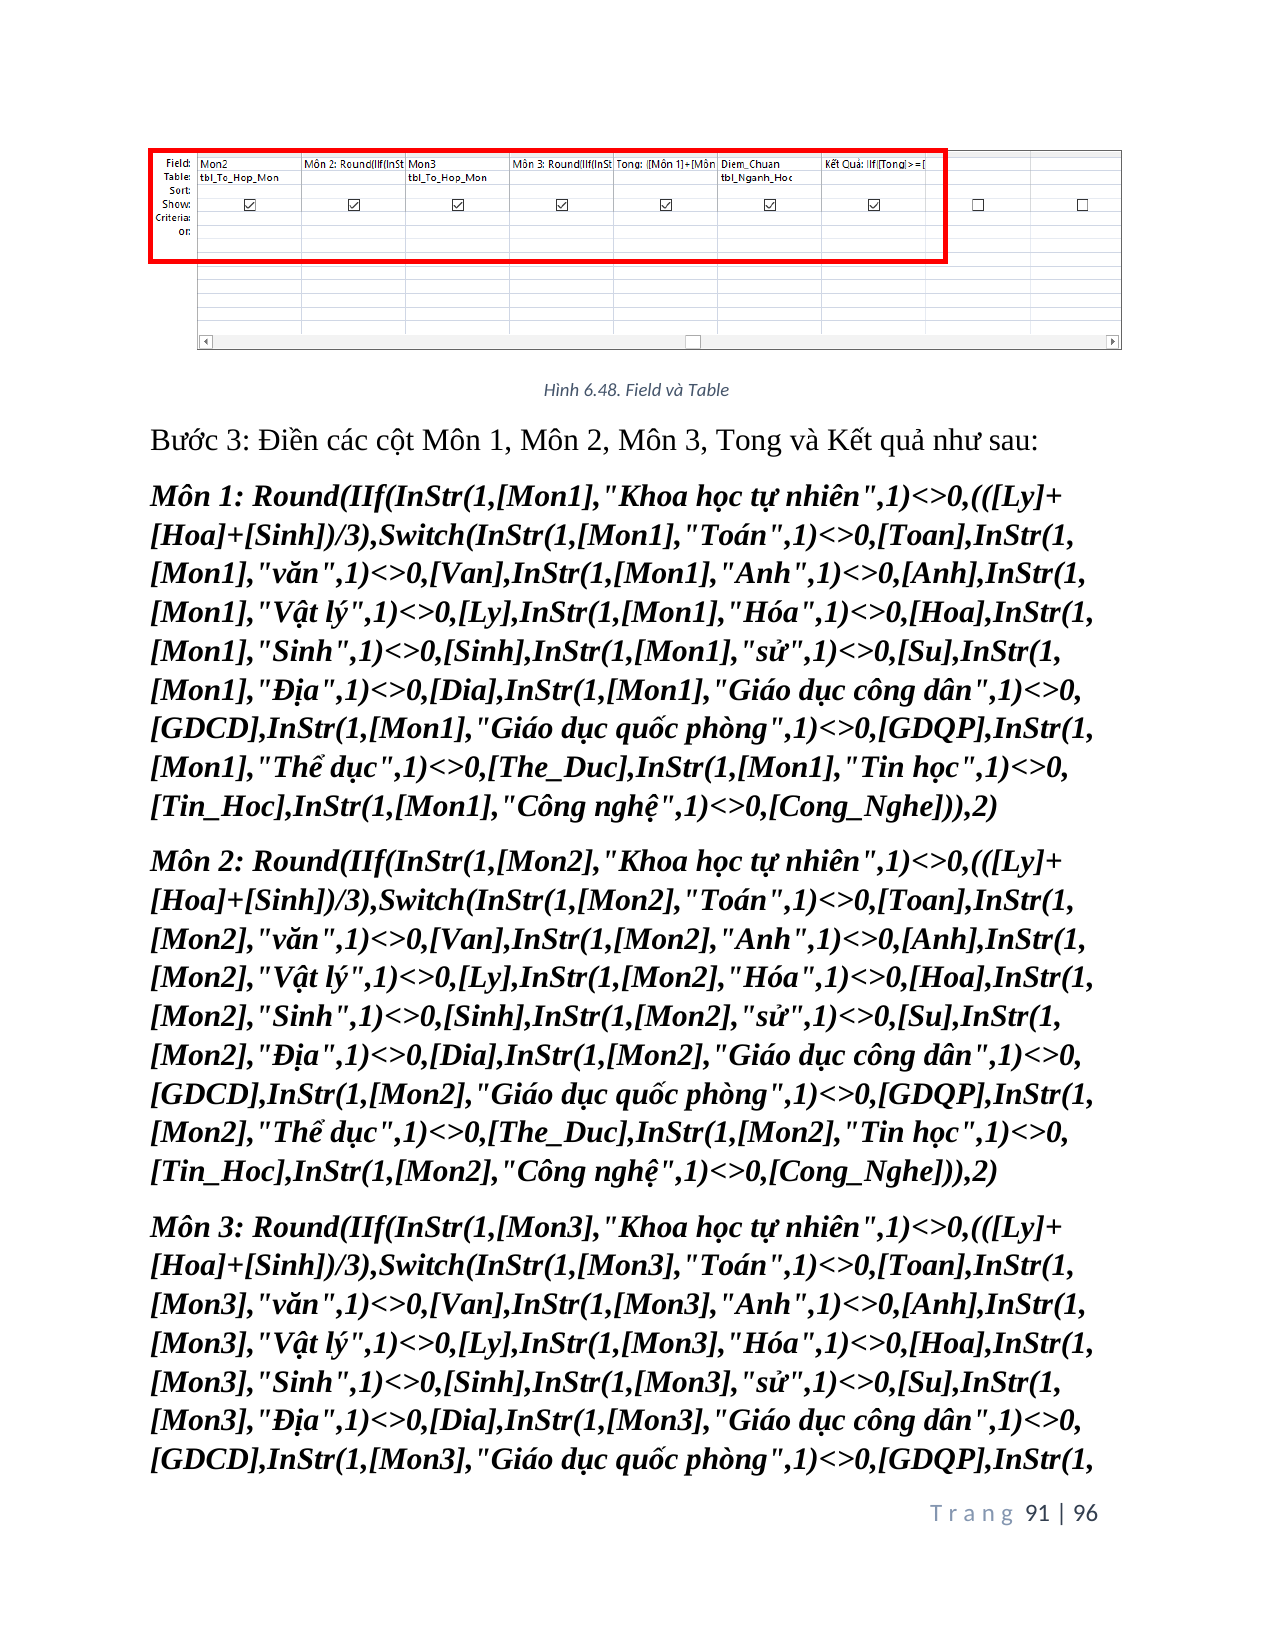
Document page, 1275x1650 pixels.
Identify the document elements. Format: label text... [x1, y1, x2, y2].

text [150, 1208, 1125, 1476]
text Bước 3: Điền các cột Môn 1, Môn 2, Môn 3, Tong và Kết quả như sau: [150, 422, 1125, 457]
text Môn 1: Round(IIf(InStr(1,[Mon1],"Khoa học tự nhiên",1)<>0,(([Ly]+[Hoa]+[Sinh])/3),Switch(InStr(1,[Mon1],"Toán",1)<>0,[Toan],InStr(1,[Mon1],"văn",1)<>0,[Van],InStr(1,[Mon1],"Anh",1)<>0,[Anh],InStr(1,[Mon1],"Vật lý",1)<>0,[Ly],InStr(1,[Mon1],"Hóa",1)<>0,[Hoa],InStr(1,[Mon1],"Sinh",1)<>0,[Sinh],InStr(1,[Mon1],"sử",1)<>0,[Su],InStr(1,[Mon1],"Địa",1)<>0,[Dia],InStr(1,[Mon1],"Giáo dục công dân",1)<>0,[GDCD],InStr(1,[Mon1],"Giáo dục quốc phòng",1)<>0,[GDQP],InStr(1,[Mon1],"Thể dục",1)<>0,[The_Duc],InStr(1,[Mon1],"Tin học",1)<>0,[Tin_Hoc],InStr(1,[Mon1],"Công nghệ",1)<>0,[Cong_Nghe])),2) [150, 477, 1125, 823]
picture [150, 150, 1125, 359]
text Môn 2: Round(IIf(InStr(1,[Mon2],"Khoa học tự nhiên",1)<>0,(([Ly]+[Hoa]+[Sinh])/3),Switch(InStr(1,[Mon2],"Toán",1)<>0,[Toan],InStr(1,[Mon2],"văn",1)<>0,[Van],InStr(1,[Mon2],"Anh",1)<>0,[Anh],InStr(1,[Mon2],"Vật lý",1)<>0,[Ly],InStr(1,[Mon2],"Hóa",1)<>0,[Hoa],InStr(1,[Mon2],"Sinh",1)<>0,[Sinh],InStr(1,[Mon2],"sử",1)<>0,[Su],InStr(1,[Mon2],"Địa",1)<>0,[Dia],InStr(1,[Mon2],"Giáo dục công dân",1)<>0,[GDCD],InStr(1,[Mon2],"Giáo dục quốc phòng",1)<>0,[GDQP],InStr(1,[Mon2],"Thể dục",1)<>0,[The_Duc],InStr(1,[Mon2],"Tin học",1)<>0,[Tin_Hoc],InStr(1,[Mon2],"Công nghệ",1)<>0,[Cong_Nghe])),2) [150, 842, 1125, 1188]
picture [153, 153, 943, 259]
